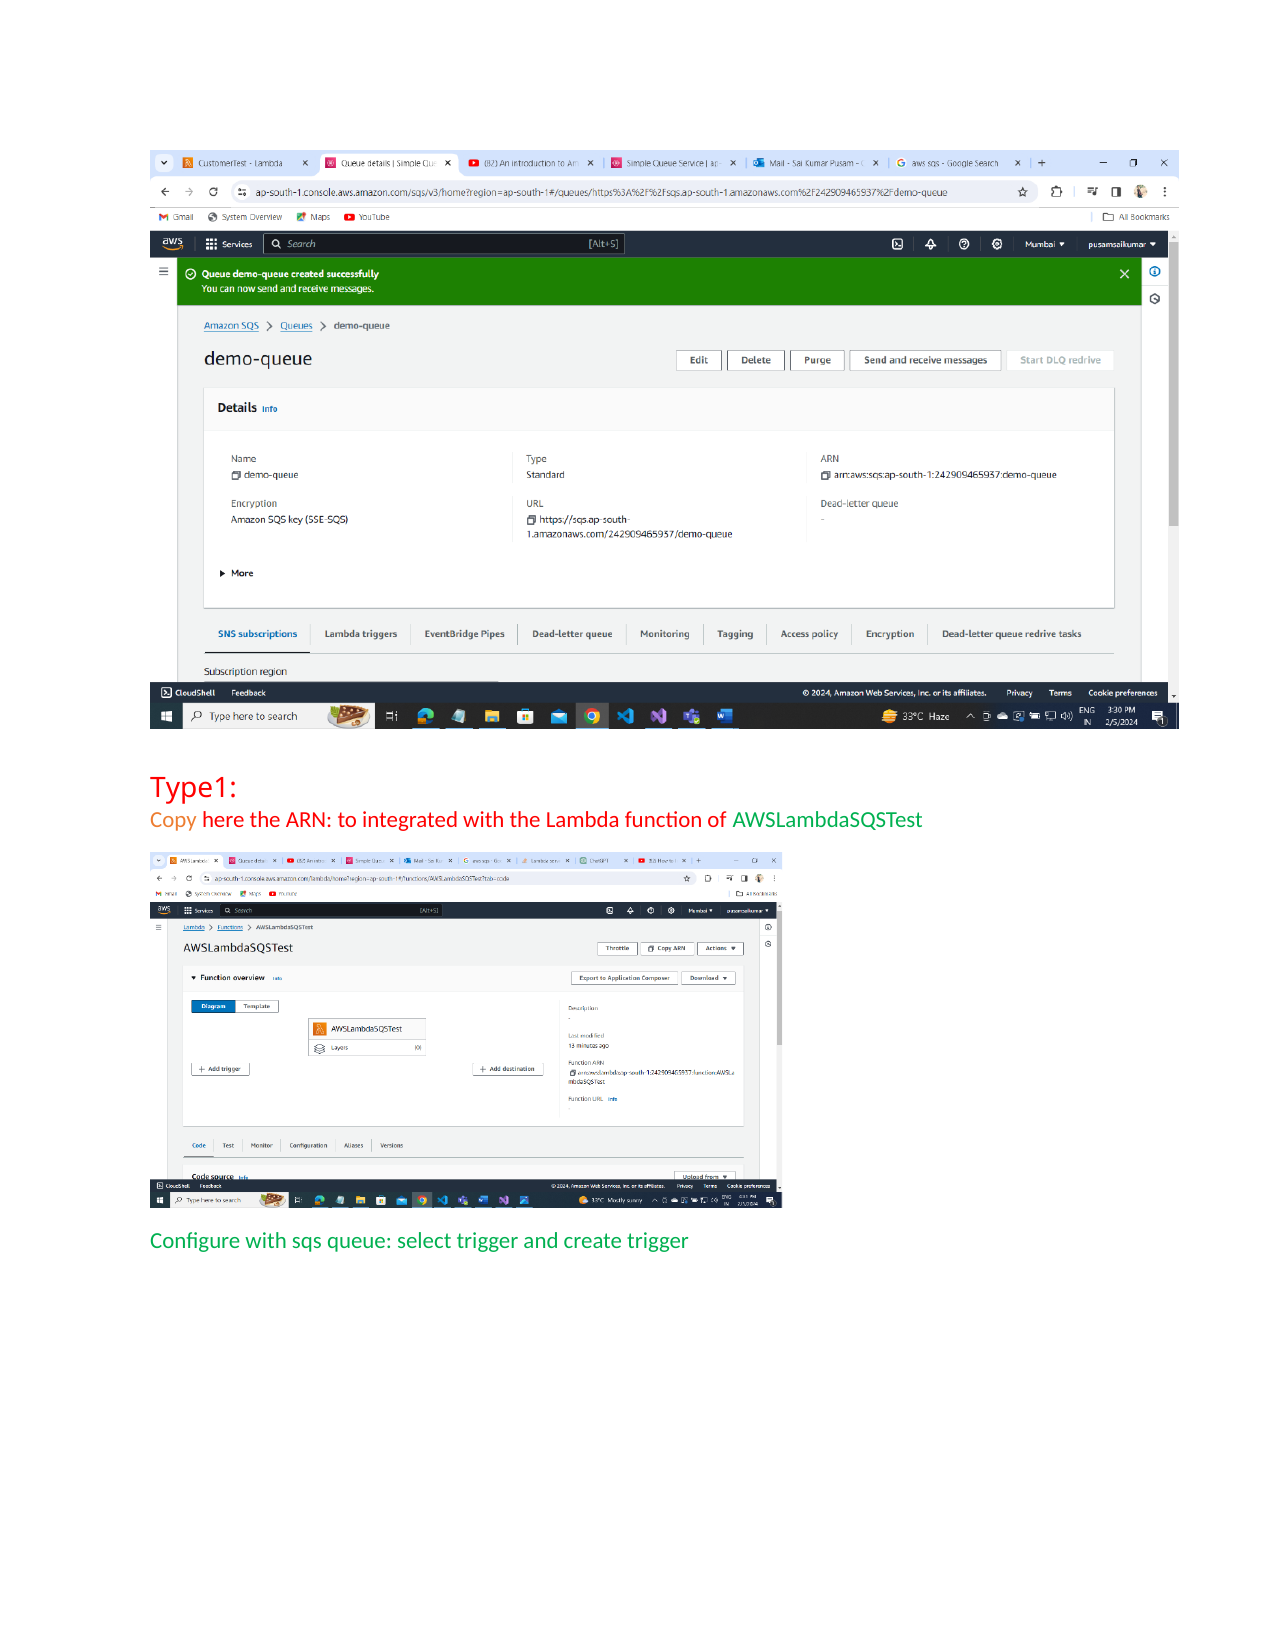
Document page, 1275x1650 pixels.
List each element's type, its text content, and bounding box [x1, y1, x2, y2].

picture [150, 852, 783, 1208]
text Configure with sqs queue: select trigger and create trigger [150, 1227, 1125, 1255]
text Copy here the ARN: to integrated with the Lambda function of AWSLambdaSQSTest [150, 805, 1125, 833]
text Type1: [150, 767, 1125, 805]
picture [150, 150, 1179, 729]
